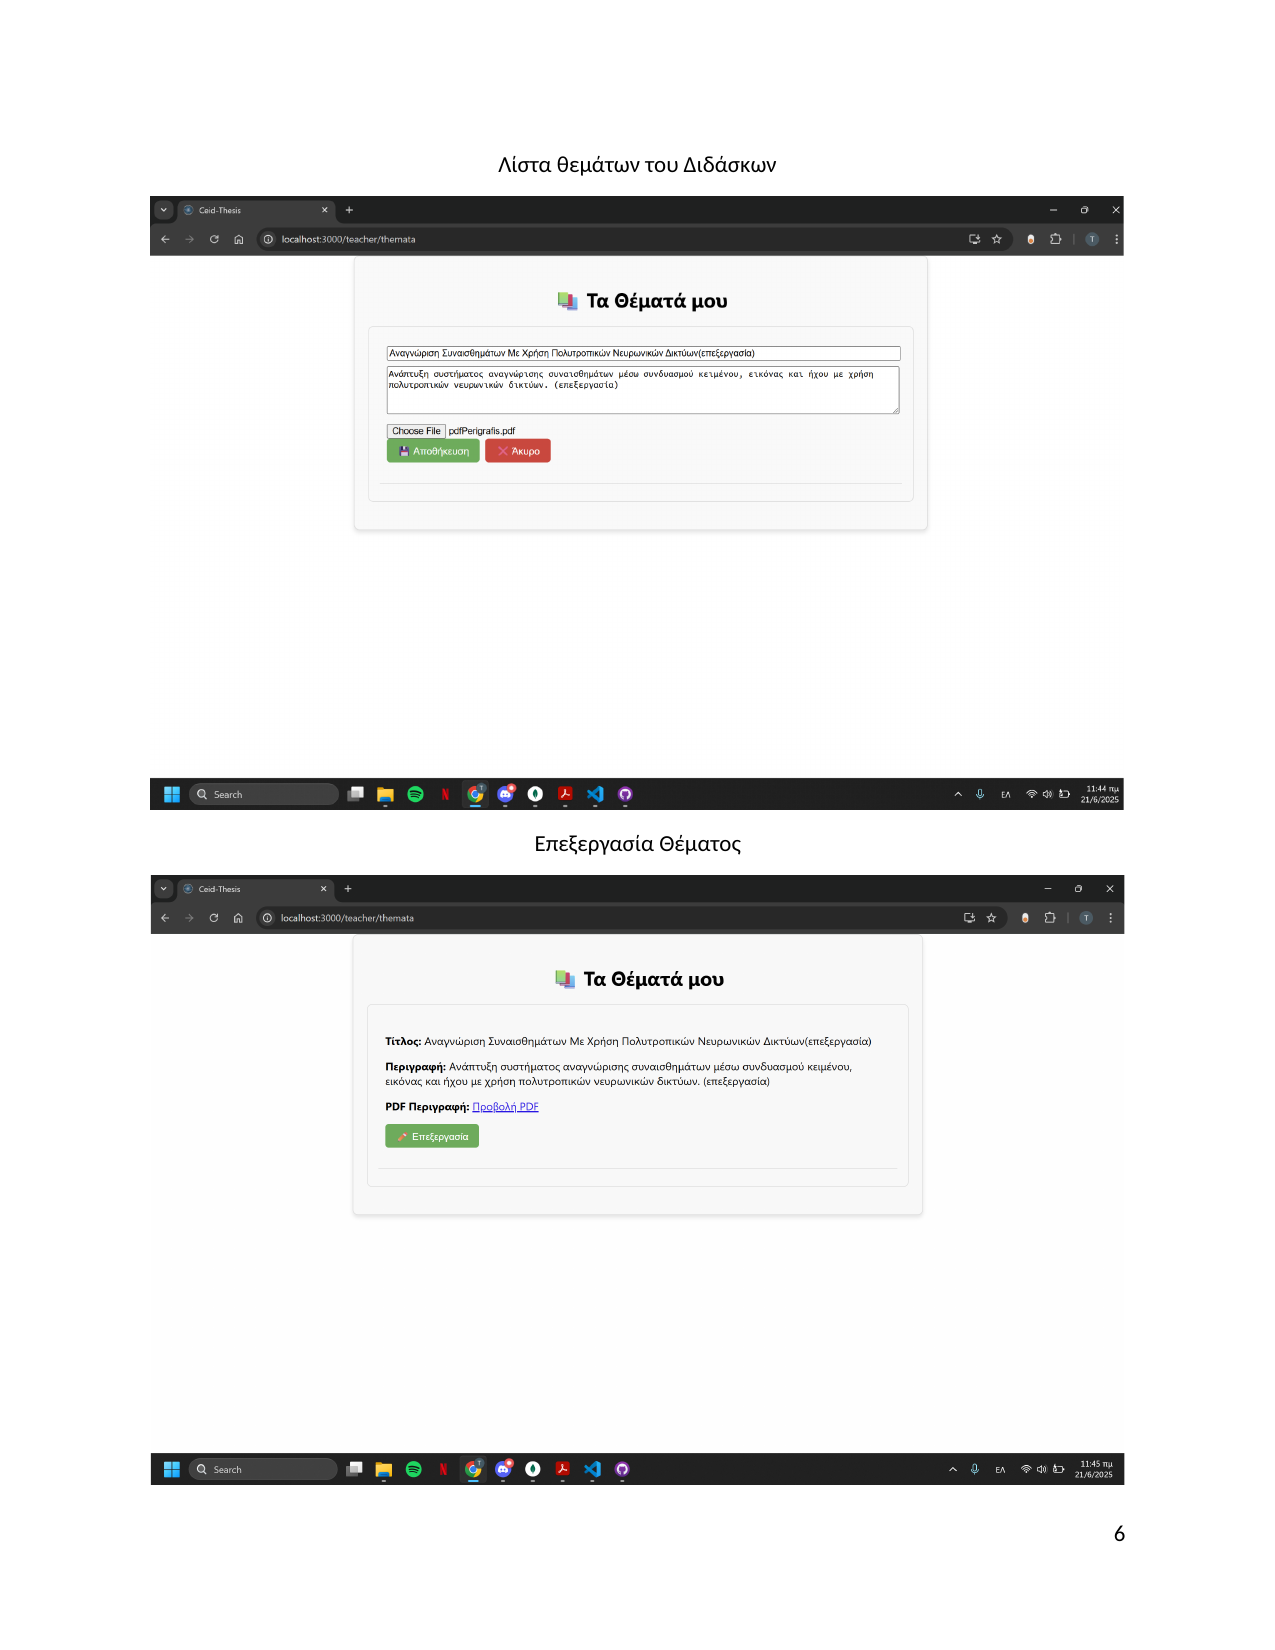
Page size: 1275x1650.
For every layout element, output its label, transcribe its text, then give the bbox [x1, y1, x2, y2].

picture [150, 196, 1124, 810]
text Επεξεργασία Θέματος [150, 829, 1125, 857]
picture [150, 875, 1125, 1485]
text Λίστα θεμάτων του Διδάσκων [150, 150, 1125, 178]
